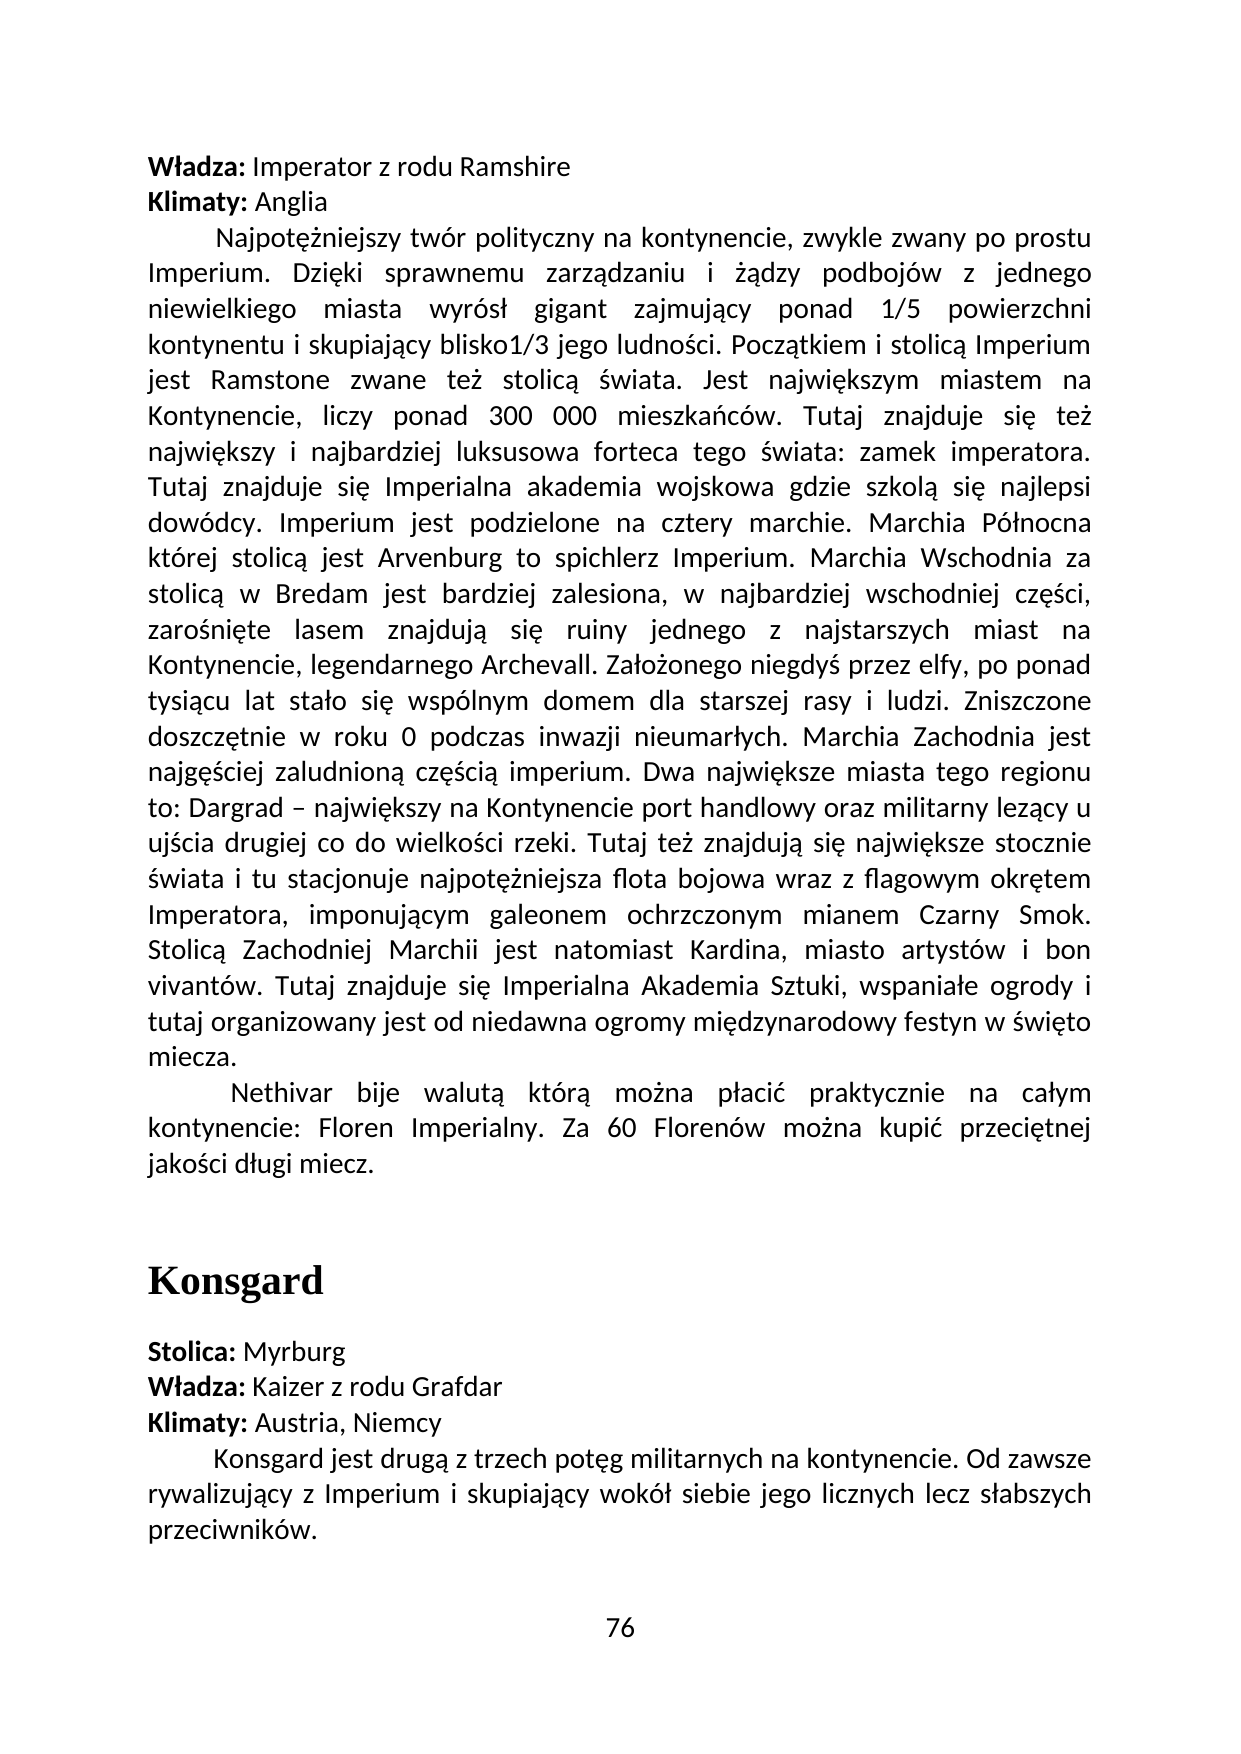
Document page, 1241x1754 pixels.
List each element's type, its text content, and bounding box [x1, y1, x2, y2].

text Władza: Kaizer z rodu Grafdar [148, 1368, 1093, 1404]
text Najpotężniejszy twór polityczny na kontynencie, zwykle zwany po prostu Imperium. Dzięki sprawnemu zarządzaniu i żądzy podbojów z jednego niewielkiego miasta wyrósł gigant zajmujący ponad 1/5 powierzchni kontynentu i skupiający blisko1/3 jego ludności. Początkiem i stolicą Imperium jest Ramstone zwane też stolicą świata. Jest największym miastem na Kontynencie, liczy ponad 300 000 mieszkańców. Tutaj znajduje się też największy i najbardziej luksusowa forteca tego świata: zamek imperatora. Tutaj znajduje się Imperialna akademia wojskowa gdzie szkolą się najlepsi dowódcy. Imperium jest podzielone na cztery marchie. Marchia Północna której stolicą jest Arvenburg to spichlerz Imperium. Marchia Wschodnia za stolicą w Bredam jest bardziej zalesiona, w najbardziej wschodniej części, zarośnięte lasem znajdują się ruiny jednego z najstarszych miast na Kontynencie, legendarnego Archevall. Założonego niegdyś przez elfy, po ponad tysiącu lat stało się wspólnym domem dla starszej rasy i ludzi. Zniszczone doszczętnie w roku 0 podczas inwazji nieumarłych. Marchia Zachodnia jest najgęściej zaludnioną częścią imperium. Dwa największe miasta tego regionu to: Dargrad – największy na Kontynencie port handlowy oraz militarny lezący u ujścia drugiej co do wielkości rzeki. Tutaj też znajdują się największe stocznie świata i tu stacjonuje najpotężniejsza flota bojowa wraz z flagowym okrętem Imperatora, imponującym galeonem ochrzczonym mianem Czarny Smok. Stolicą Zachodniej Marchii jest natomiast Kardina, miasto artystów i bon vivantów. Tutaj znajduje się Imperialna Akademia Sztuki, wspaniałe ogrody i tutaj organizowany jest od niedawna ogromy międzynarodowy festyn w święto miecza. [148, 219, 1093, 1074]
text Nethivar bije walutą którą można płacić praktycznie na całym kontynencie: Floren Imperialny. Za 60 Florenów można kupić przeciętnej jakości długi miecz. [148, 1074, 1093, 1181]
text Stolica: Myrburg [148, 1333, 1093, 1368]
text Klimaty: Austria, Niemcy [148, 1404, 1093, 1440]
text Konsgard jest drugą z trzech potęg militarnych na kontynencie. Od zawsze rywalizujący z Imperium i skupiający wokół siebie jego licznych lecz słabszych przeciwników. [148, 1440, 1093, 1547]
subtitle Konsgard [148, 1256, 1093, 1304]
text Klimaty: Anglia [148, 183, 1093, 219]
text Władza: Imperator z rodu Ramshire [148, 148, 1093, 183]
